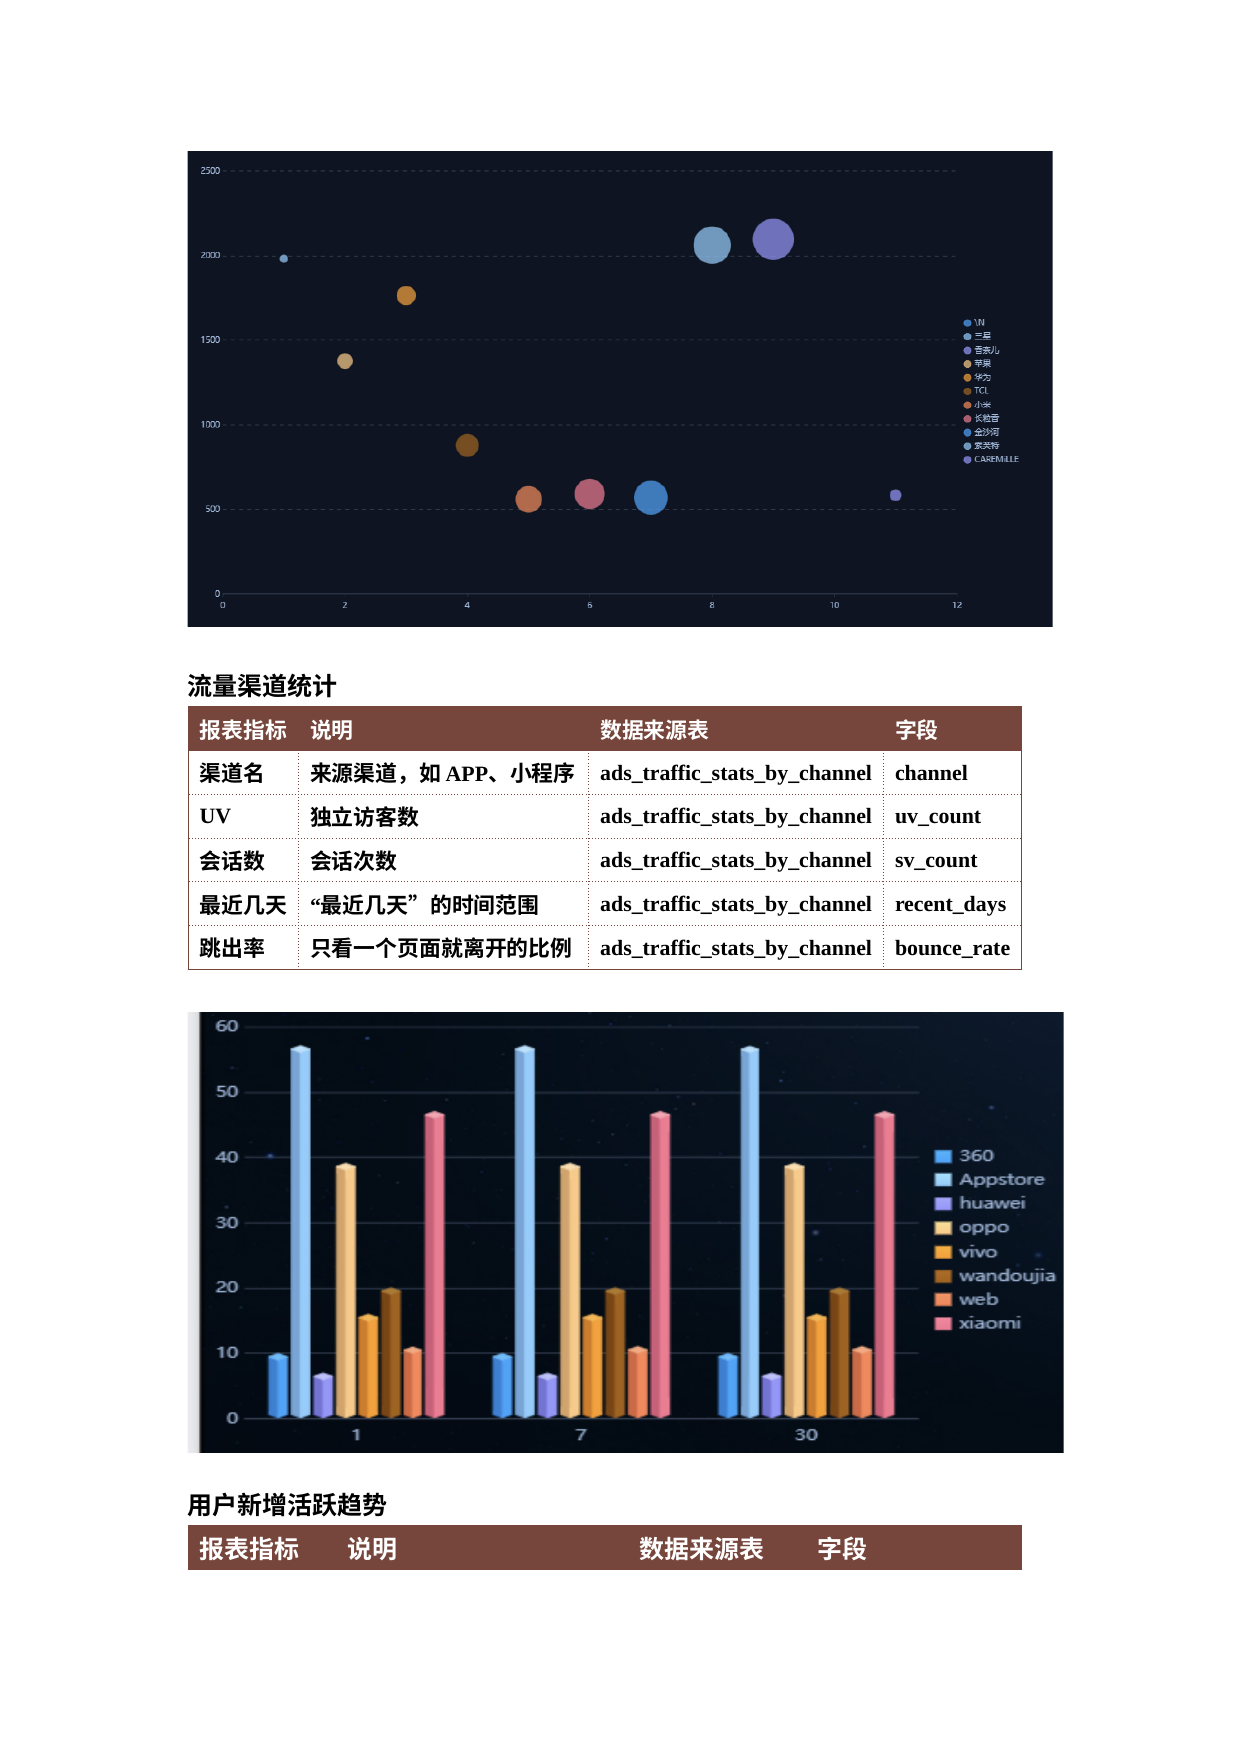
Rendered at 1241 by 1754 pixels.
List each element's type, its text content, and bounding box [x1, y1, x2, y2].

table_header 说明 [299, 707, 588, 750]
table_header 报表指标 [189, 707, 298, 750]
table_cell uv_count [884, 794, 1021, 837]
text 用户新增活跃趋势 [187, 1482, 1053, 1525]
table_cell ads_traffic_stats_by_channel [589, 751, 883, 794]
table_header 字段 [806, 1526, 1021, 1569]
table_cell sv_count [884, 838, 1021, 881]
table_cell bounce_rate [884, 925, 1021, 969]
table_cell channel [884, 751, 1021, 794]
table_cell “最近几天”的时间范围 [299, 881, 589, 925]
table_cell 最近几天 [189, 881, 298, 925]
table_header 说明 [337, 1526, 627, 1569]
table_header 报表指标 [189, 1526, 336, 1569]
picture [187, 151, 1053, 627]
table_cell 会话次数 [299, 838, 589, 881]
table_header 字段 [884, 707, 1021, 750]
table_cell 渠道名 [189, 751, 298, 794]
table_header 数据来源表 [589, 707, 883, 750]
picture [187, 1012, 1064, 1453]
table_cell 独立访客数 [299, 794, 589, 837]
text 流量渠道统计 [187, 663, 1053, 706]
table_header 数据来源表 [628, 1526, 805, 1569]
table_cell ads_traffic_stats_by_channel [589, 838, 883, 881]
table_cell 会话数 [189, 838, 298, 881]
table_cell ads_traffic_stats_by_channel [589, 881, 883, 925]
table_cell 来源渠道，如APP、小程序 [299, 751, 589, 794]
table_cell 跳出率 [189, 925, 298, 969]
table_cell recent_days [884, 881, 1021, 925]
table_cell 只看一个页面就离开的比例 [299, 925, 589, 969]
table_cell ads_traffic_stats_by_channel [589, 925, 883, 969]
table_cell UV [189, 794, 298, 837]
table_cell ads_traffic_stats_by_channel [589, 794, 883, 837]
